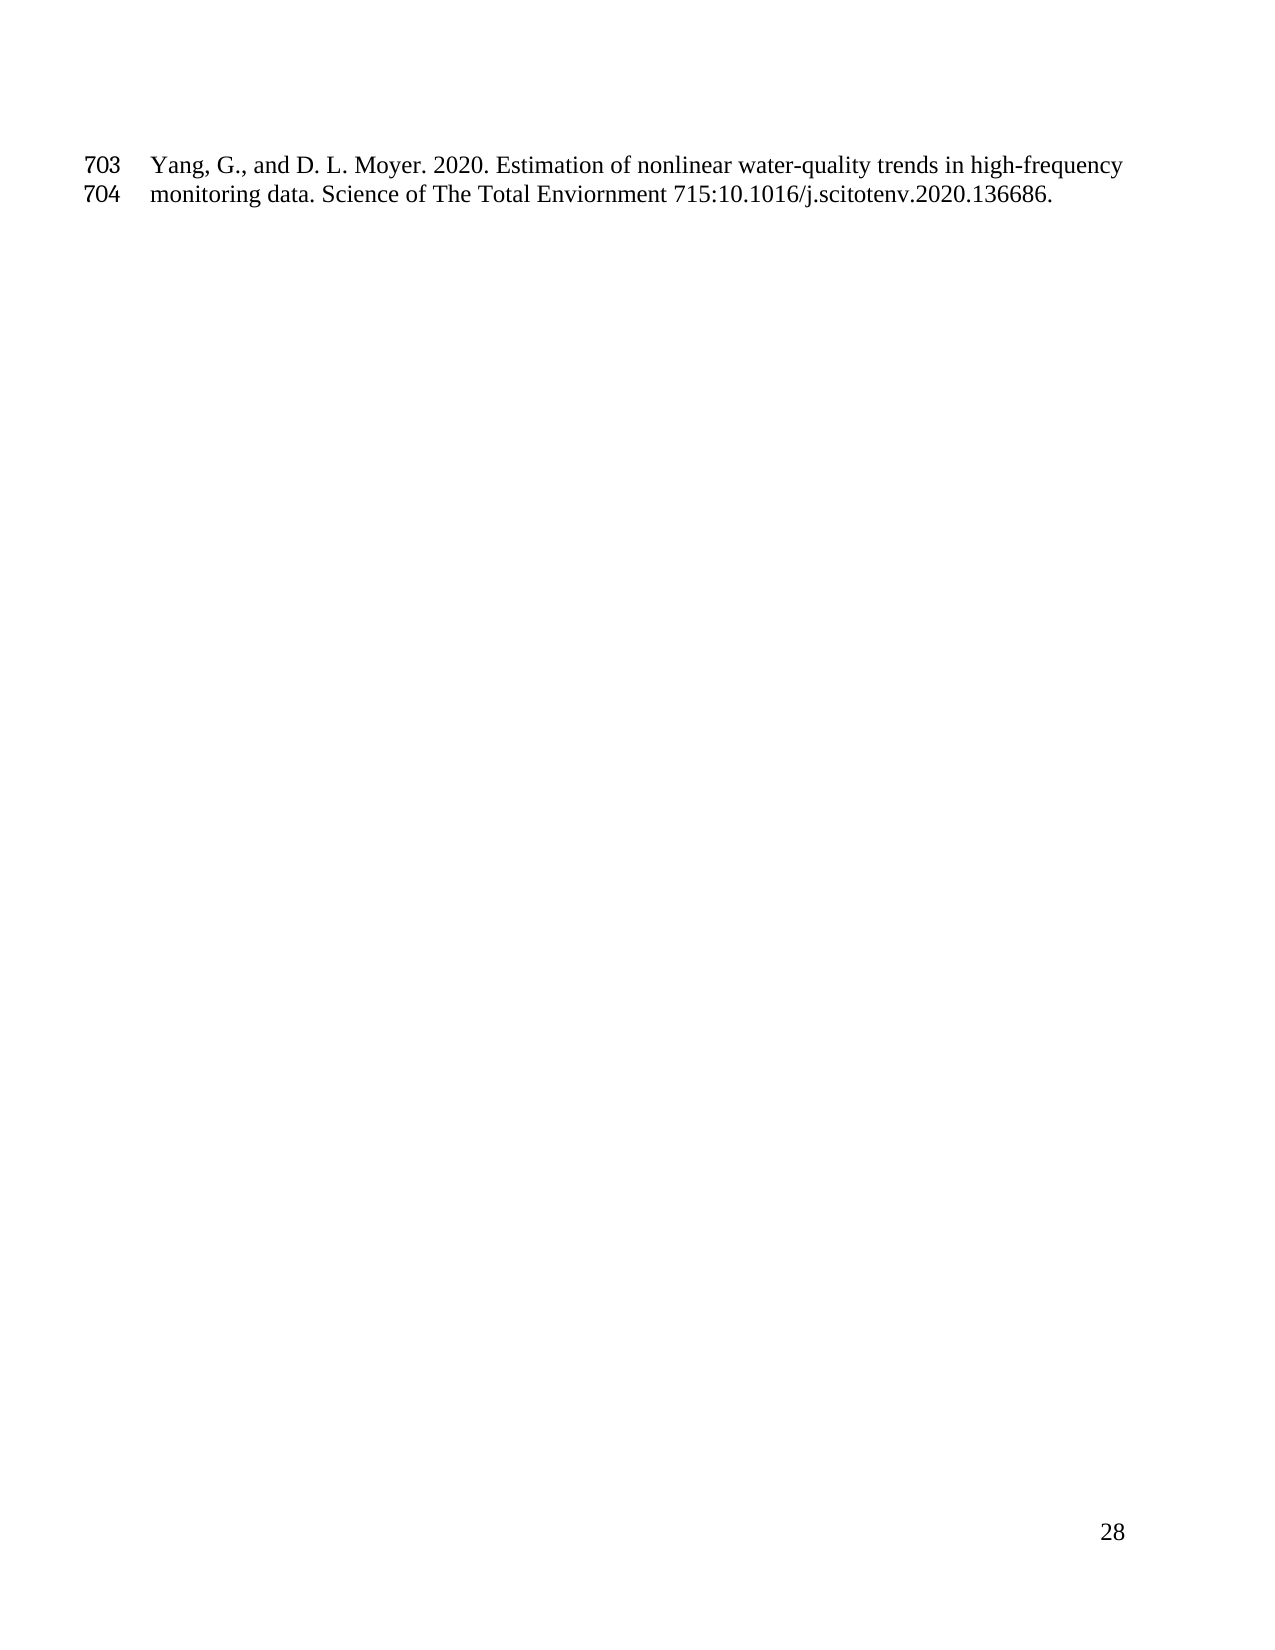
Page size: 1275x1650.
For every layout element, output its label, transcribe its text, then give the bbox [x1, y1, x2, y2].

text Yang, G., and D. L. Moyer. 2020. Estimation of nonlinear water-quality trends in high-frequency monitoring data. Science of The Total Enviornment 715:10.1016/j.scitotenv.2020.136686. [150, 150, 1125, 207]
